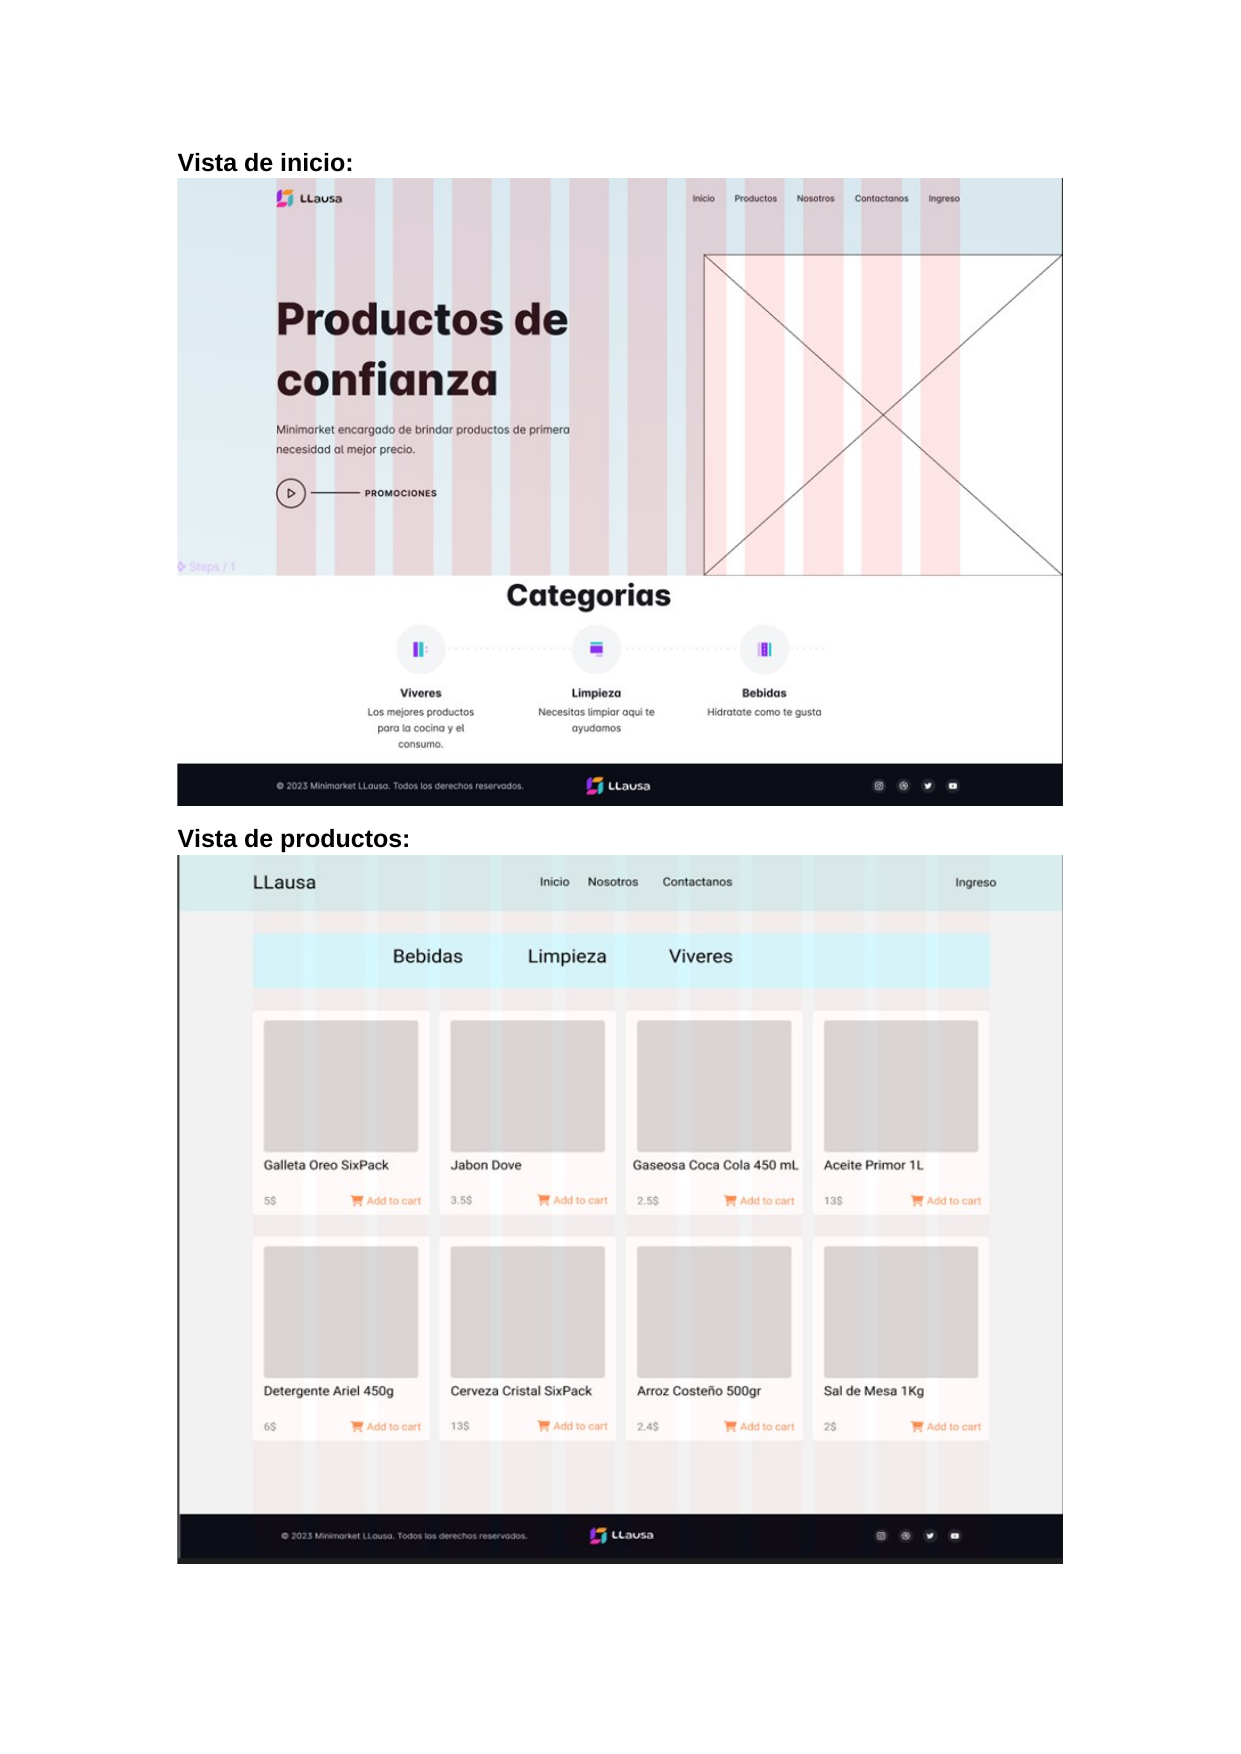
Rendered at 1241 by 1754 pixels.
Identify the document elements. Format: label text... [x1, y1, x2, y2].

picture [177, 855, 1063, 1564]
text Vista de productos: [177, 824, 1063, 855]
picture [177, 178, 1063, 806]
text Vista de inicio: [177, 148, 1063, 178]
